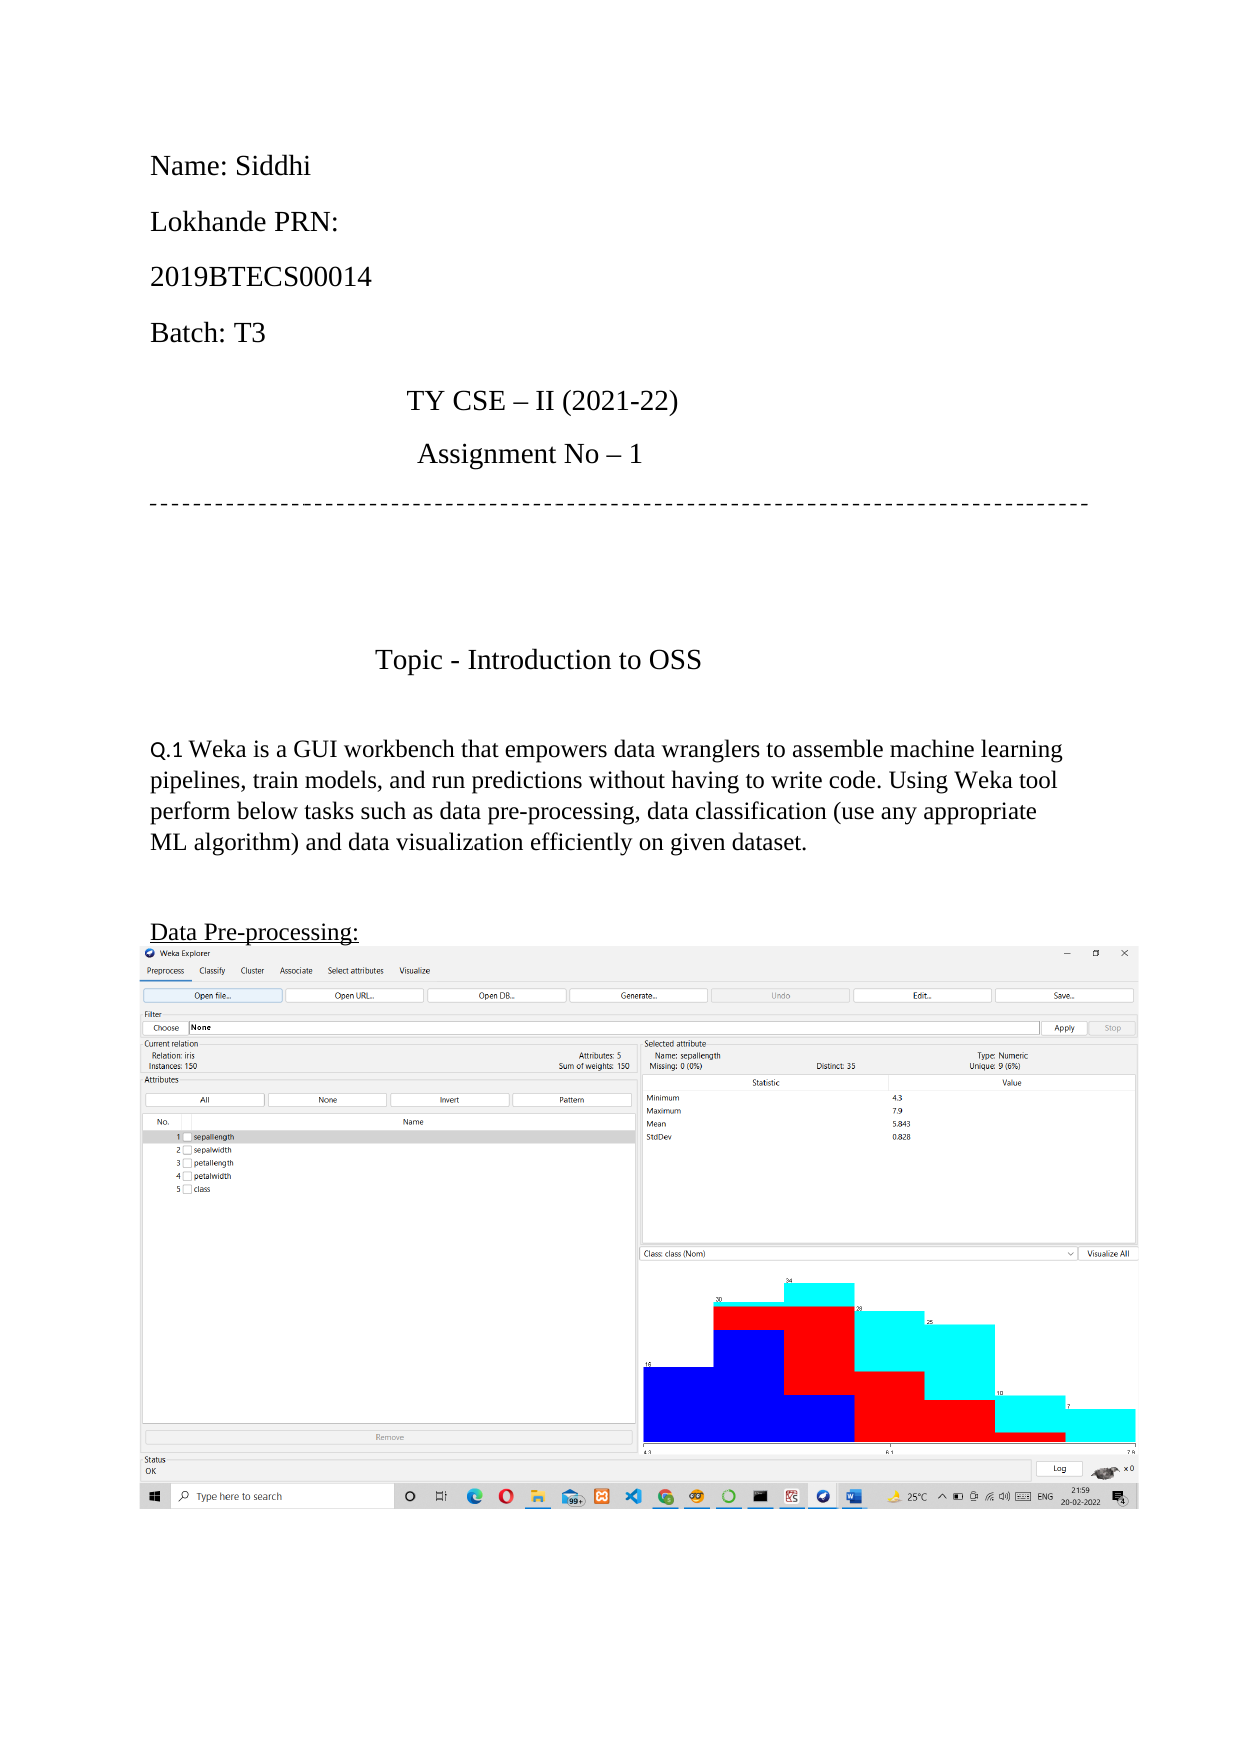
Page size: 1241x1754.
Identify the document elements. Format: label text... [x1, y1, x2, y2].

text Data Pre-processing: [150, 917, 1138, 946]
text Assignment No – 1 [417, 436, 1138, 470]
text TY CSE – II (2021-22) [406, 383, 1138, 417]
list Weka is a GUI workbench that empowers data wranglers to assemble machine learning pipelines, train models, and run predictions without having to write code. Using Weka tool perform below tasks such as data pre-processing, data classification (use any appropriate ML algorithm) and data visualization efficiently on given dataset. [150, 734, 1075, 856]
text Name: Siddhi Lokhande PRN: 2019BTECS00014 [150, 148, 399, 293]
text Batch: T3 [150, 315, 1138, 349]
picture [139, 946, 1139, 1509]
text Topic - Introduction to OSS [375, 642, 1138, 675]
